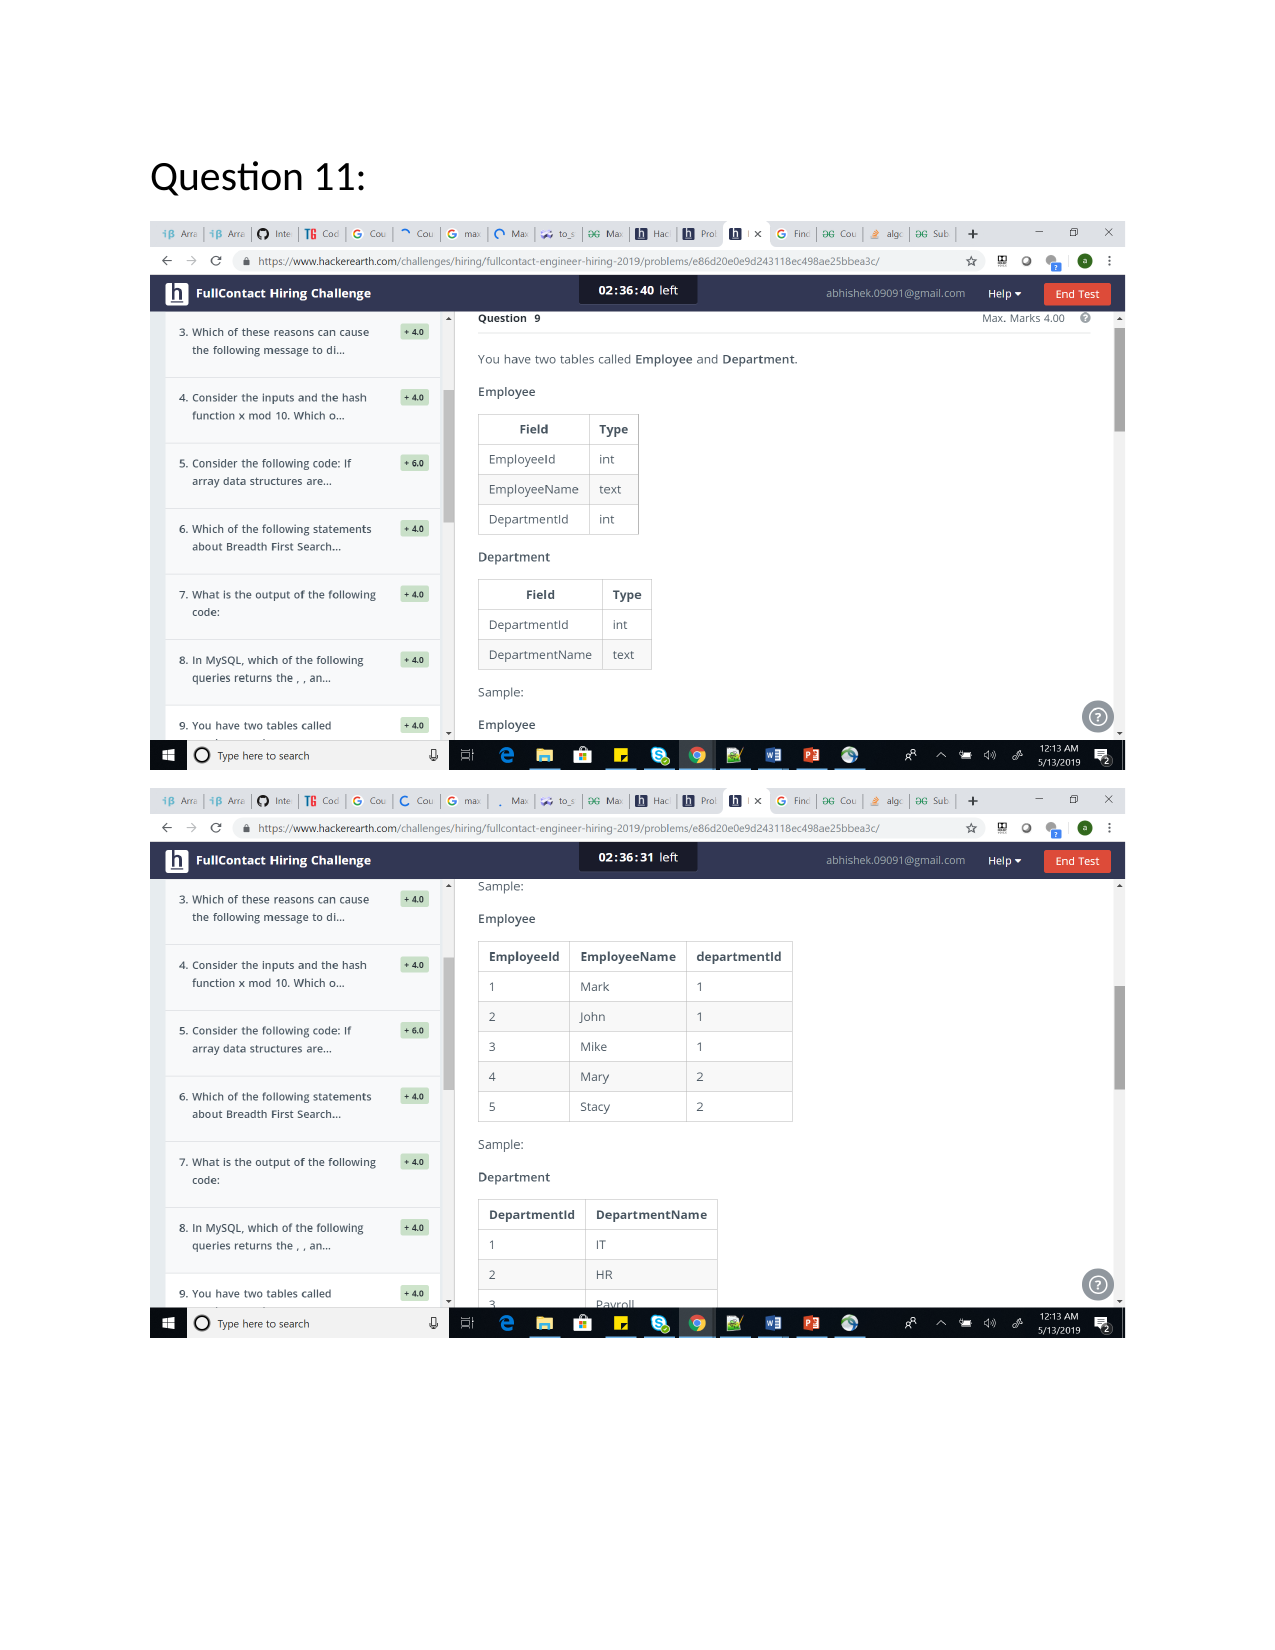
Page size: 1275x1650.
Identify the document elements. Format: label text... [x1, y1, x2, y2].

picture [150, 221, 1125, 770]
text Question 11: [150, 150, 1125, 201]
picture [150, 788, 1125, 1338]
